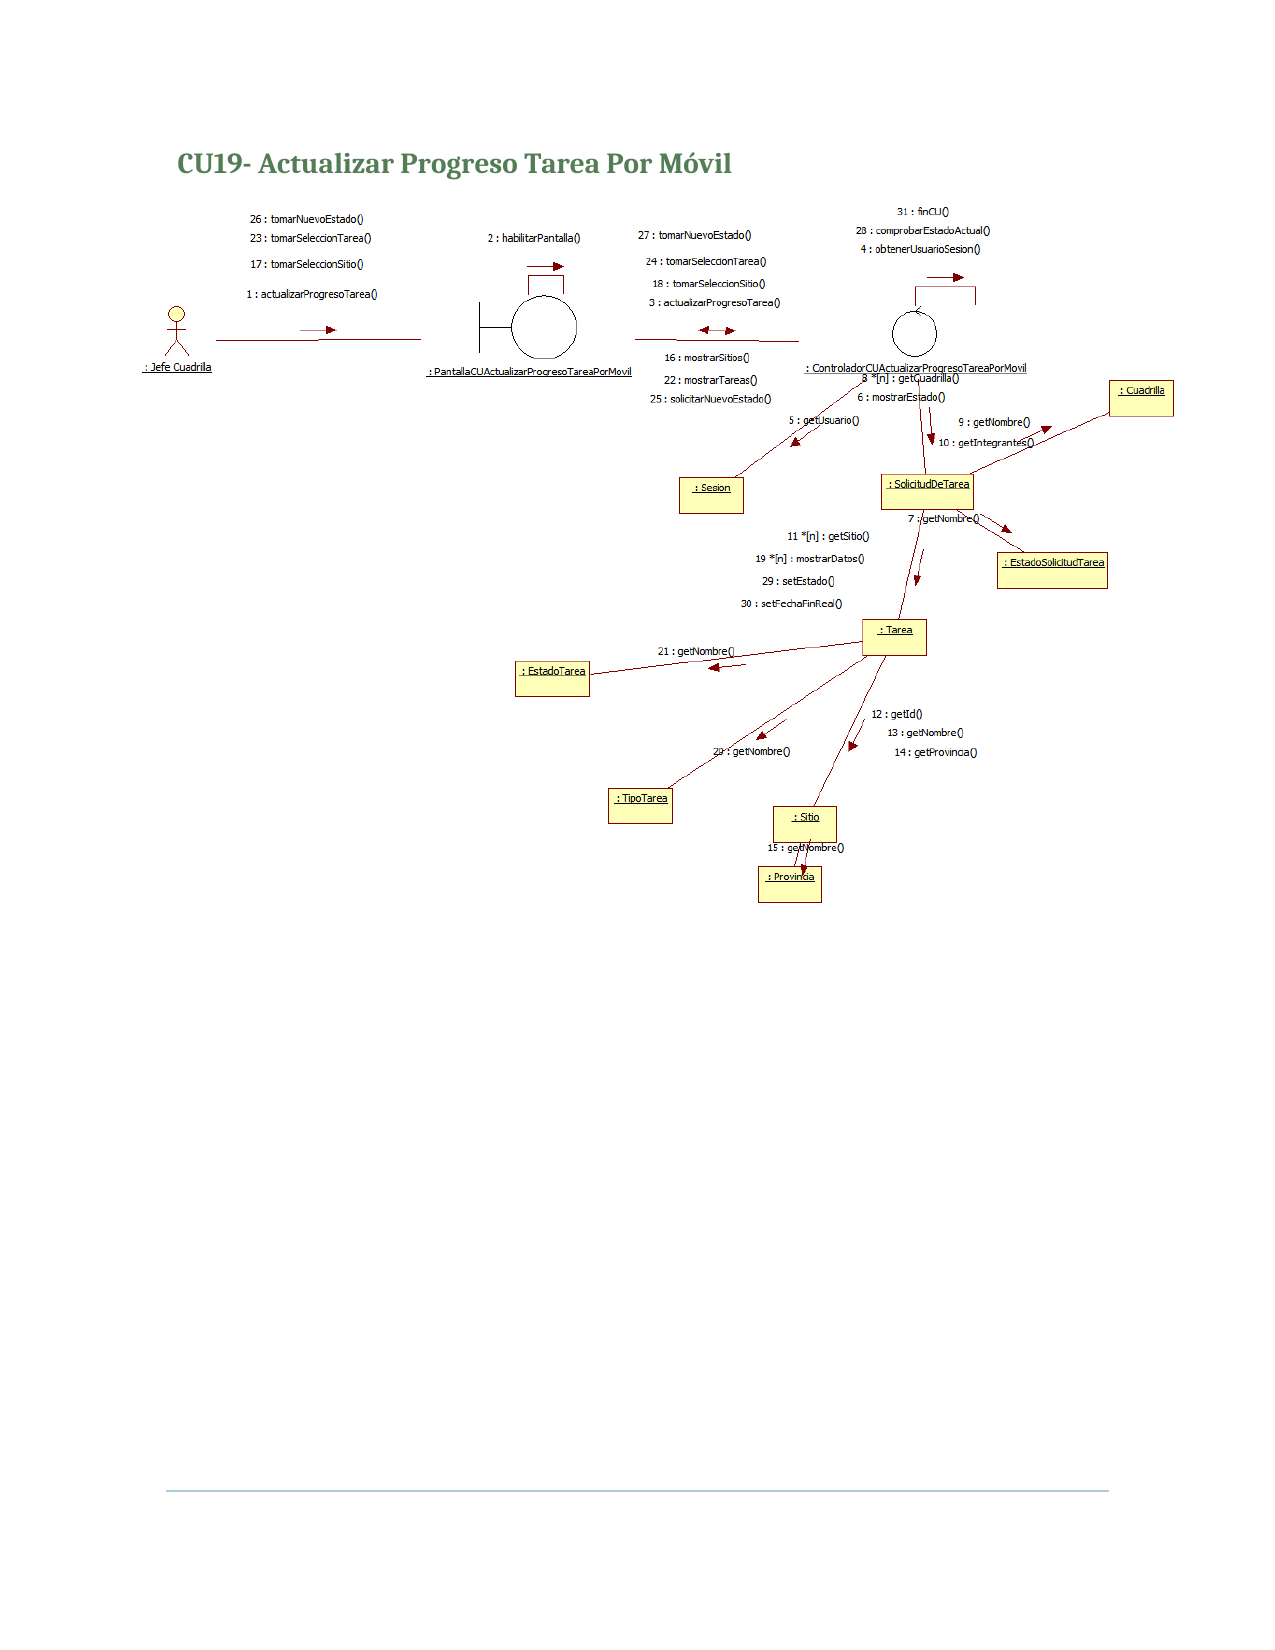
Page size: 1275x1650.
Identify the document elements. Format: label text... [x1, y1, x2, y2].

picture [118, 186, 1192, 921]
subtitle CU19- Actualizar Progreso Tarea Por Móvil [177, 148, 1098, 181]
